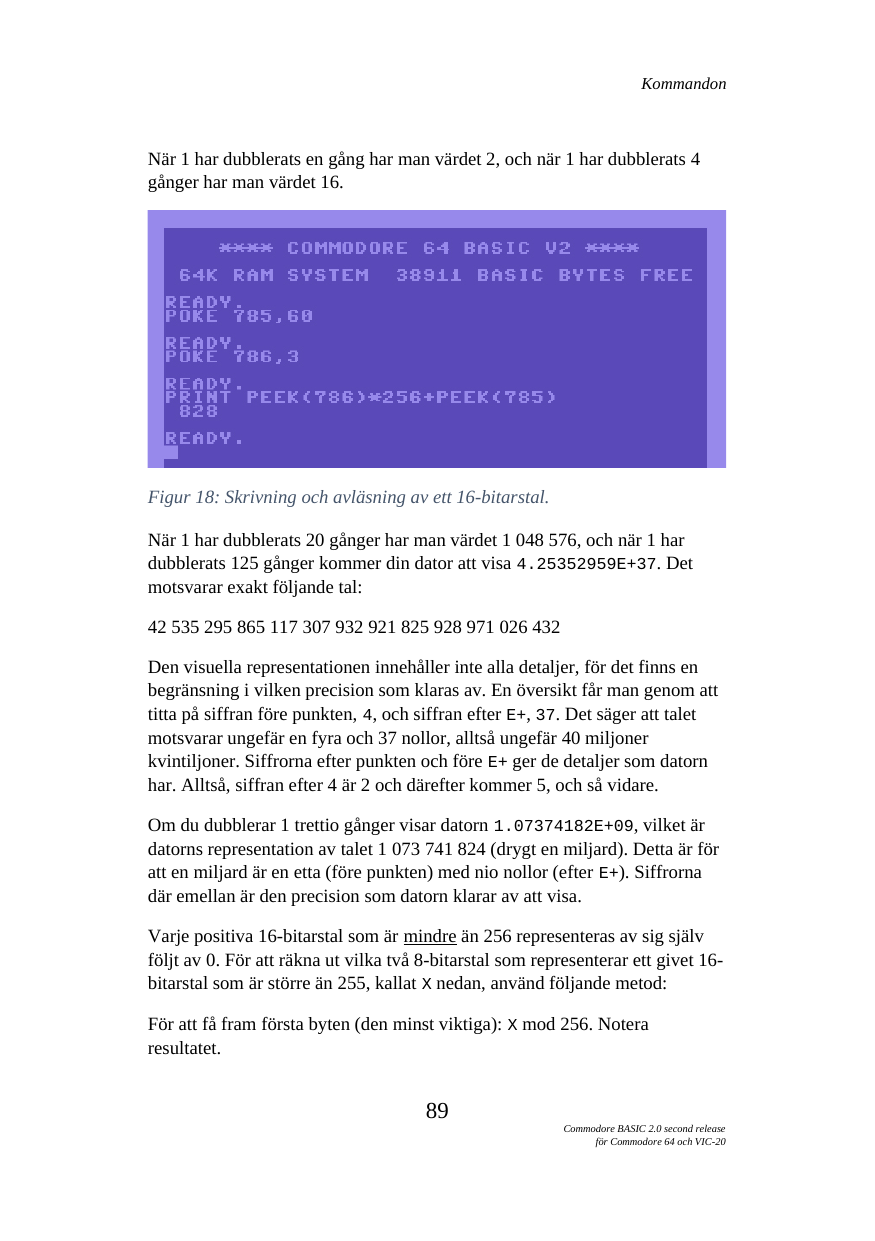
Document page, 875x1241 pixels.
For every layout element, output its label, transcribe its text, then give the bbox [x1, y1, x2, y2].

text 42 535 295 865 117 307 932 921 825 928 971 026 432 [148, 616, 726, 638]
text Varje positiva 16-bitarstal som är mindre än 256 representeras av sig själv följt av 0. För att räkna ut vilka två 8-bitarstal som representerar ett givet 16-bitarstal som är större än 255, kallat X nedan, använd följande metod: [148, 925, 726, 994]
picture [147, 210, 727, 468]
text Den visuella representationen innehåller inte alla detaljer, för det finns en begränsning i vilken precision som klaras av. En översikt får man genom att titta på siffran före punkten, 4, och siffran efter E+, 37. Det säger att talet motsvarar ungefär en fyra och 37 nollor, alltså ungefär 40 miljoner kvintiljoner. Siffrorna efter punkten och före E+ ger de detaljer som datorn har. Alltså, siffran efter 4 är 2 och därefter kommer 5, och så vidare. [148, 656, 726, 796]
text Om du dubblerar 1 trettio gånger visar datorn 1.07374182E+09, vilket är datorns representation av talet 1 073 741 824 (drygt en miljard). Detta är för att en miljard är en etta (före punkten) med nio nollor (efter E+). Siffrorna där emellan är den precision som datorn klarar av att visa. [148, 814, 726, 907]
text För att få fram första byten (den minst viktiga): X mod 256. Notera resultatet. [148, 1013, 726, 1058]
text Figur 18: Skrivning och avläsning av ett 16-bitarstal. [148, 486, 726, 508]
text När 1 har dubblerats en gång har man värdet 2, och när 1 har dubblerats 4 gånger har man värdet 16. [148, 148, 726, 192]
text När 1 har dubblerats 20 gånger har man värdet 1 048 576, och när 1 har dubblerats 125 gånger kommer din dator att visa 4.25352959E+37. Det motsvarar exakt följande tal: [148, 529, 726, 598]
